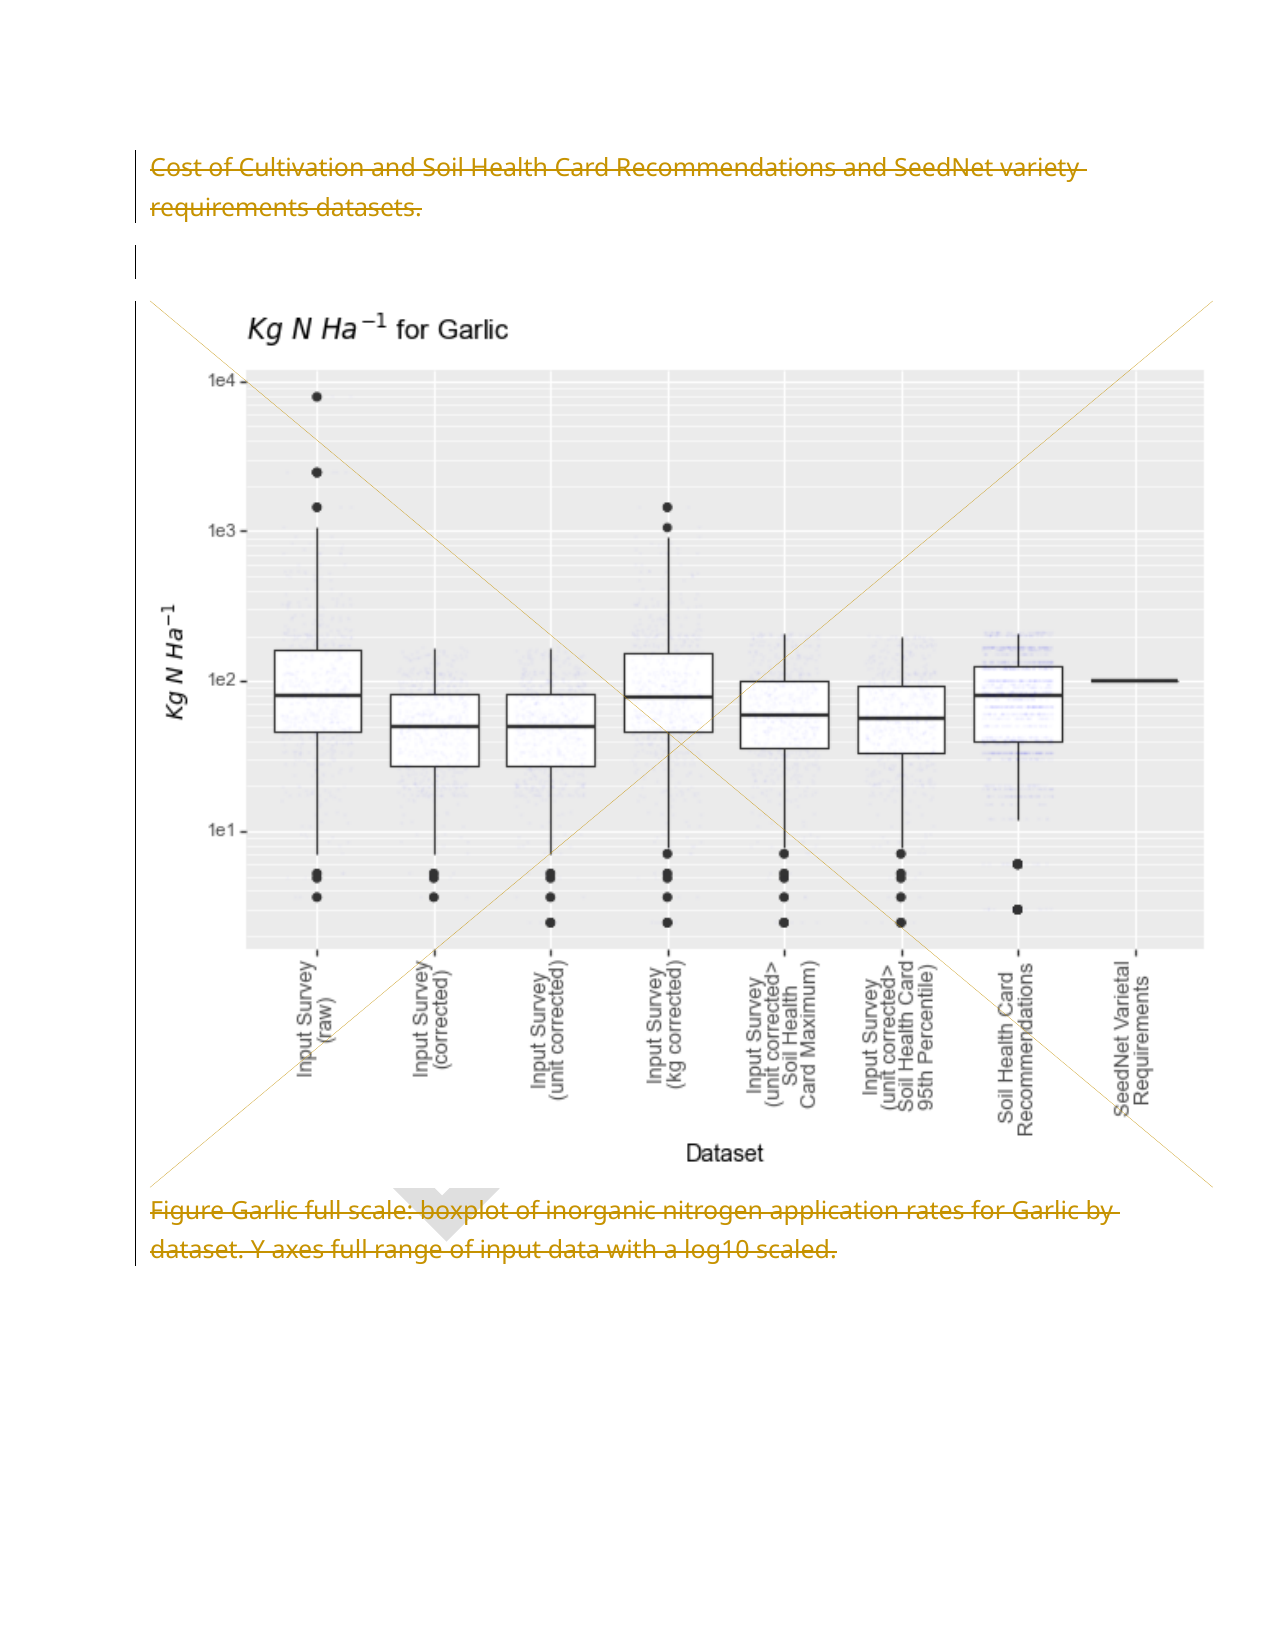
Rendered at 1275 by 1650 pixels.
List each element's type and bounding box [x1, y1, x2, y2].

picture [683, 302, 1213, 1186]
picture [150, 302, 680, 1186]
picture [151, 300, 1212, 743]
picture [151, 745, 1212, 1188]
